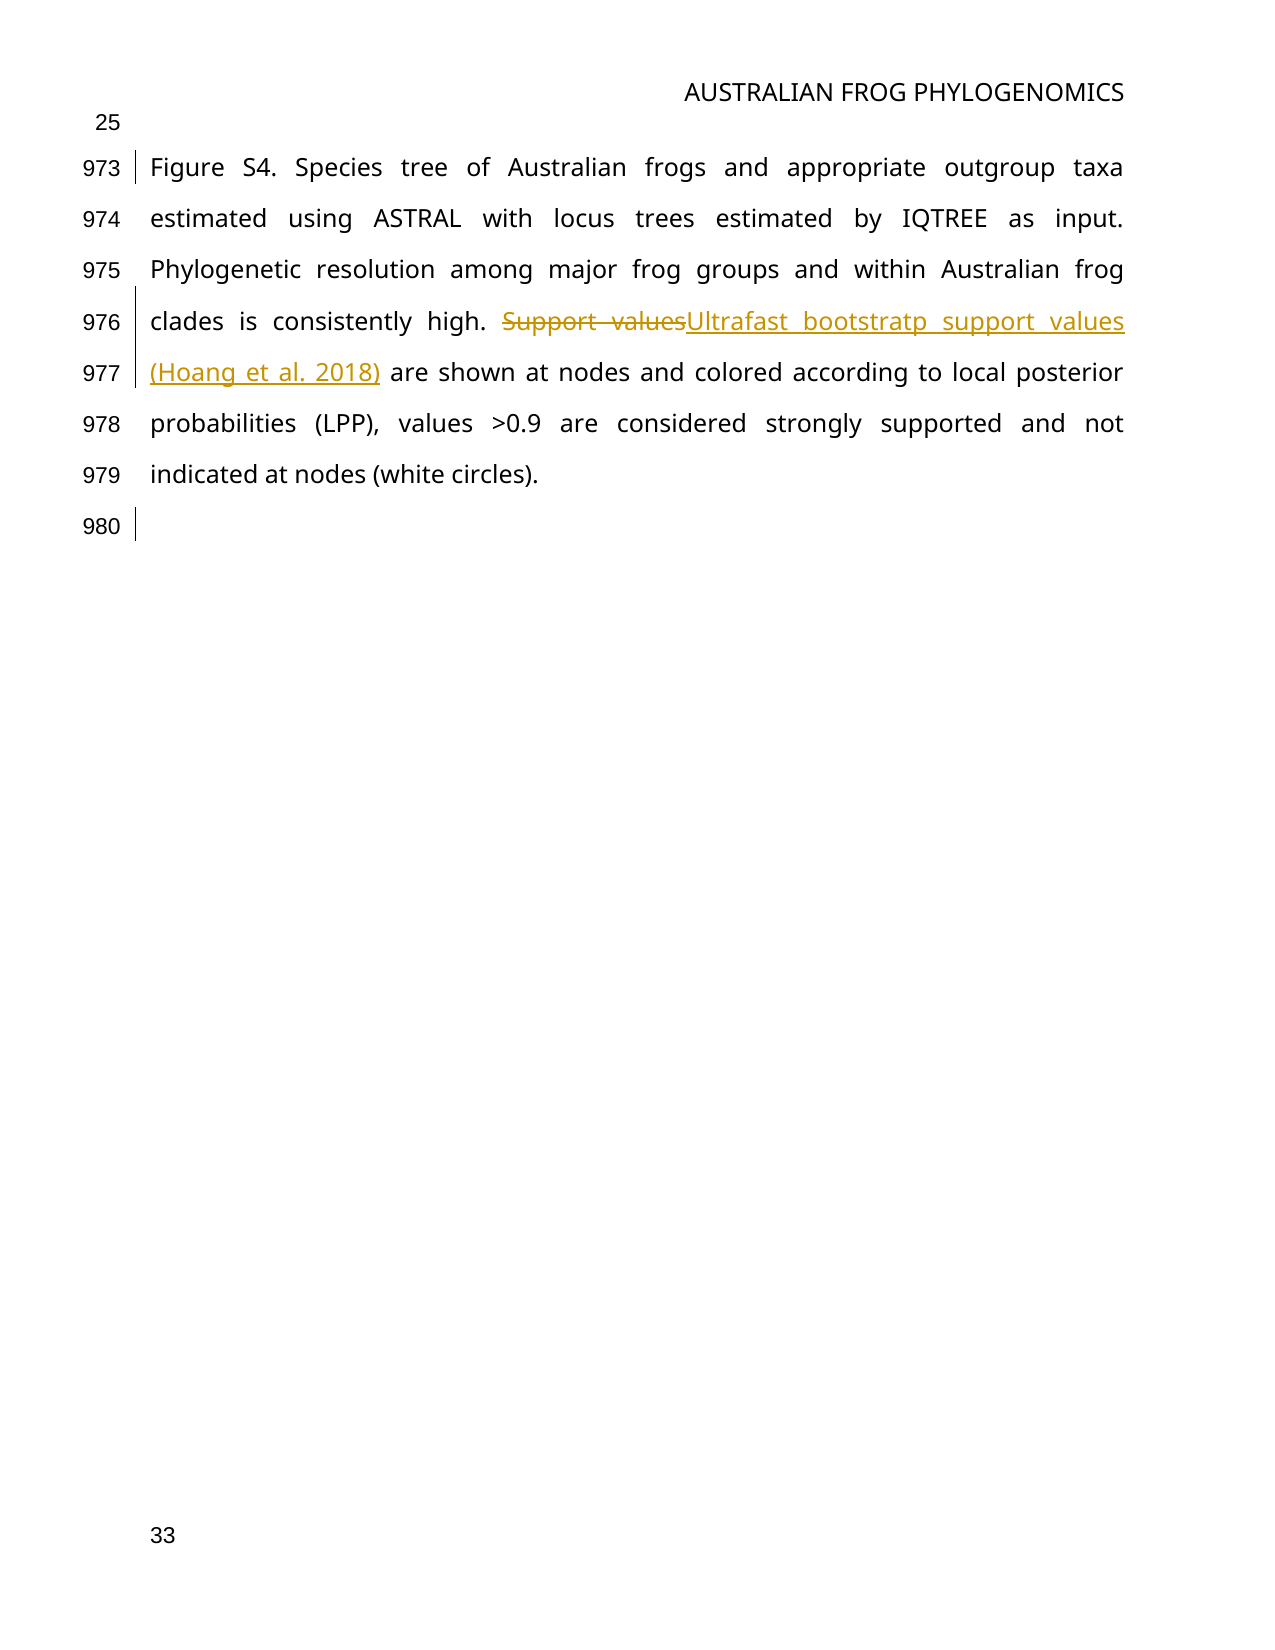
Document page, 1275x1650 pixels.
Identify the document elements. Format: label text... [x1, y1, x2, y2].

text Figure S4. Species tree of Australian frogs and appropriate outgroup taxa estimated using ASTRAL with locus trees estimated by IQTREE as input. Phylogenetic resolution among major frog groups and within Australian frog clades is consistently high. are shown at nodes and colored according to local posterior probabilities (LPP), values >0.9 are considered strongly supported and not indicated at nodes (white circles). [150, 150, 1125, 490]
